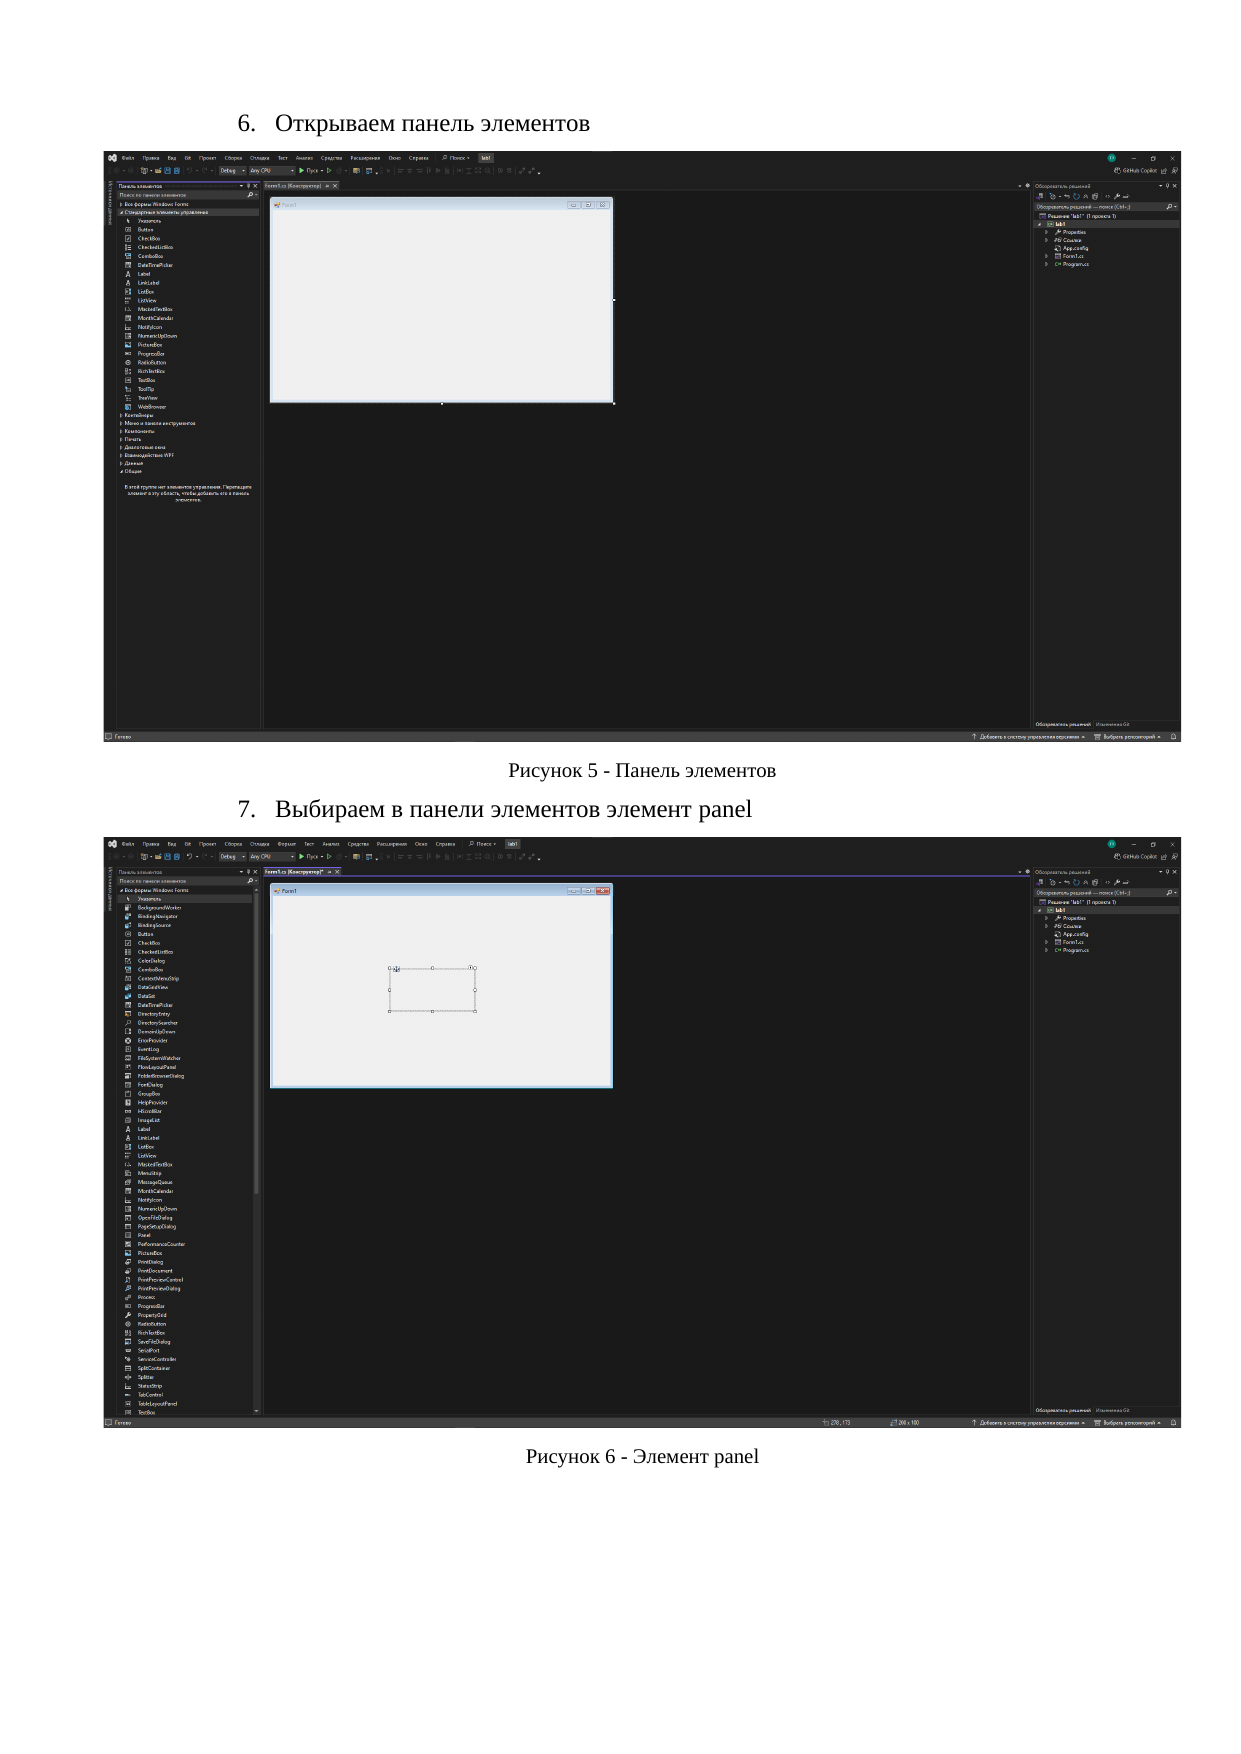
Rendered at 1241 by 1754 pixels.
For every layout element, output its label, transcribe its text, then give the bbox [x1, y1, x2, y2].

text Рисунок 6 - Элемент panel [103, 1444, 1181, 1468]
list Выбираем в панели элементов элемент panel [237, 794, 1181, 823]
text Рисунок 5 - Панель элементов [103, 758, 1181, 782]
list Открываем панель элементов [237, 108, 1181, 137]
picture [103, 837, 1182, 1428]
picture [103, 151, 1182, 742]
